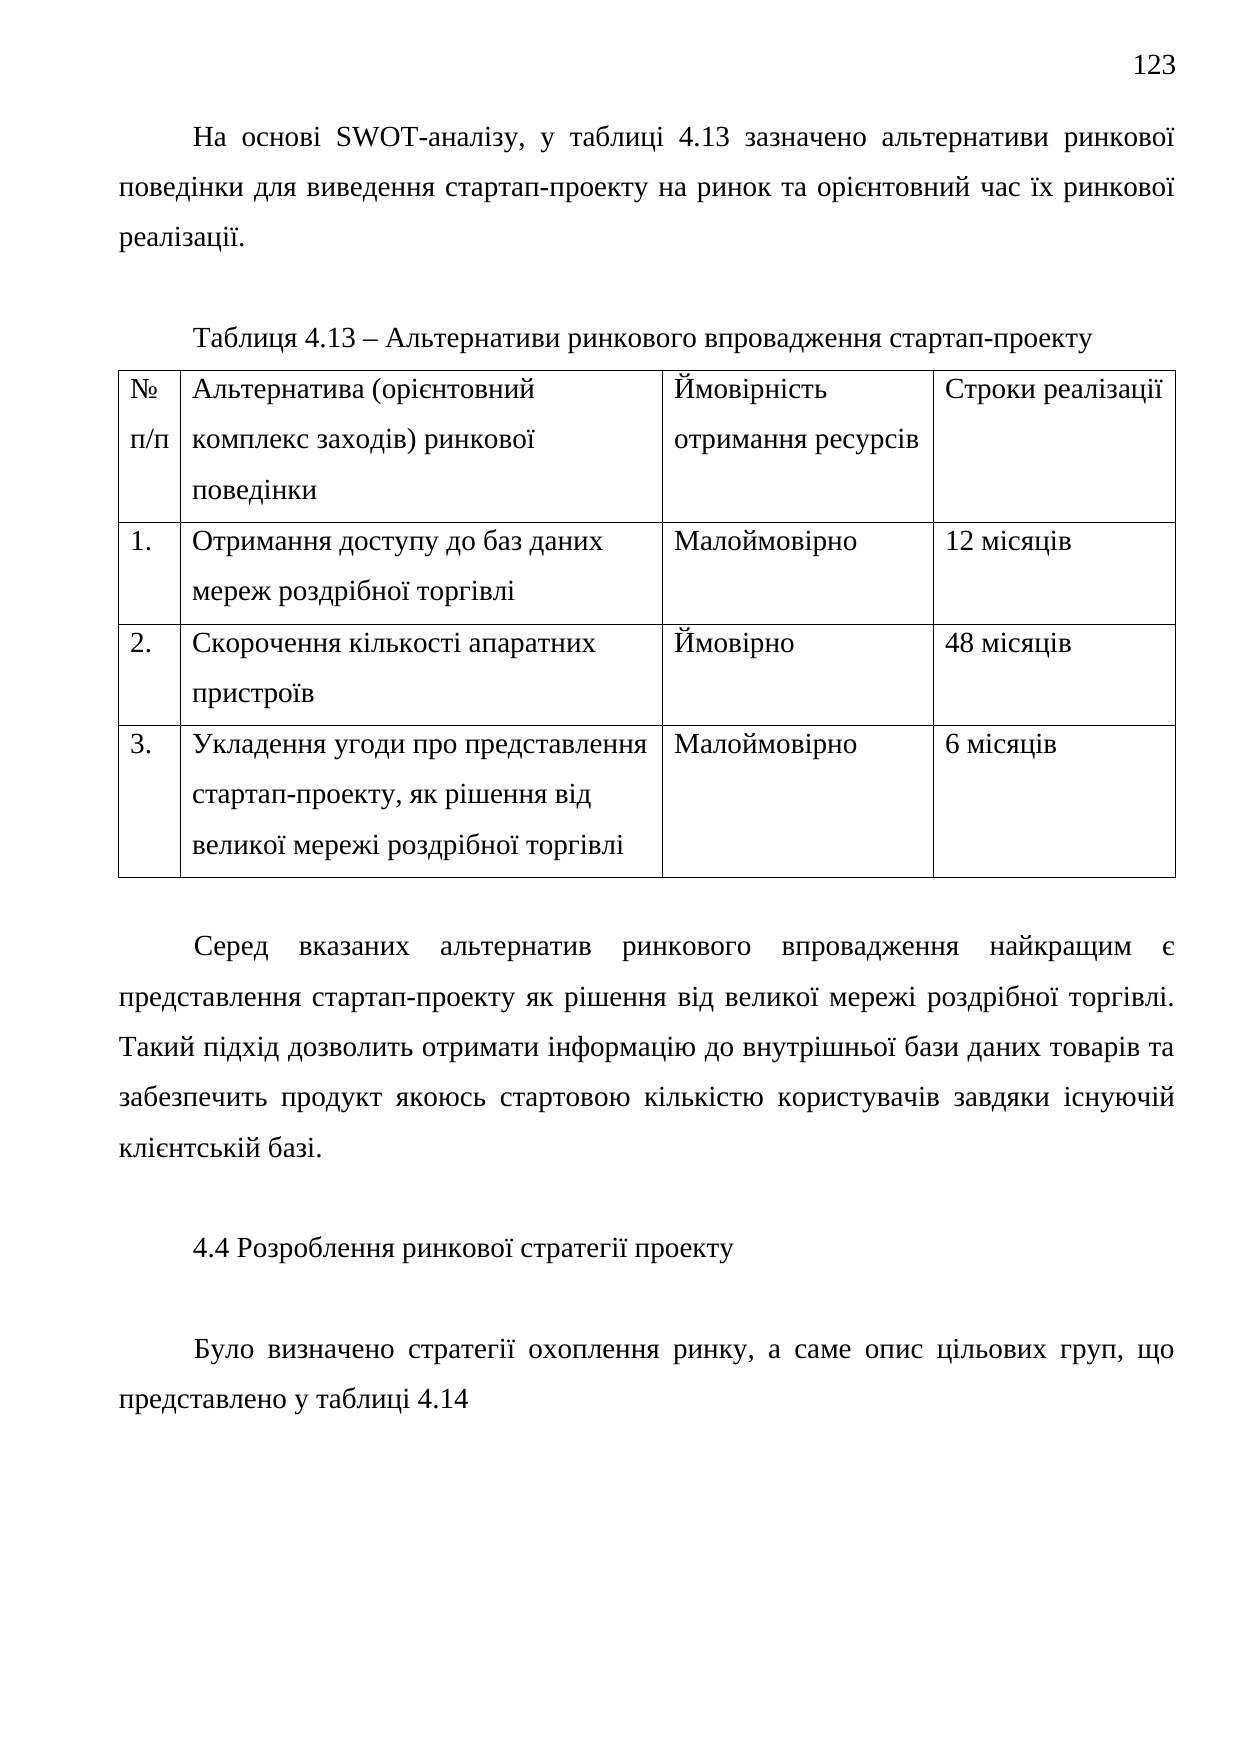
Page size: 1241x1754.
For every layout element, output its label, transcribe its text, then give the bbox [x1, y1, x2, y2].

table_cell Укладення угоди про представлення стартап-проекту, як рішення від великої мережі роздрібної торгівлі [181, 726, 662, 877]
table_header Ймовірність отримання ресурсів [663, 371, 933, 522]
text 4.4 Розроблення ринкової стратегії проекту [119, 1230, 1176, 1264]
text Було визначено стратегії охоплення ринку, а саме опис цільових груп, що представлено у таблиці 4.14 [119, 1331, 1176, 1415]
table_cell Отримання доступу до баз даних мереж роздрібної торгівлі [181, 523, 662, 624]
text Таблиця 4.13 – Альтернативи ринкового впровадження стартап-проекту [119, 320, 1191, 353]
table_header № п/п [119, 371, 180, 522]
text На основі SWOT-аналізу, у таблиці 4.13 зазначено альтернативи ринкової поведінки для виведення стартап-проекту на ринок та орієнтовний час їх ринкової реалізації. [119, 119, 1176, 253]
table_cell Скорочення кількості апаратних пристроїв [181, 625, 662, 725]
table_cell 6 місяців [934, 726, 1175, 877]
table_cell 3. [119, 726, 180, 877]
table_header Альтернатива (орієнтовний комплекс заходів) ринкової поведінки [181, 371, 662, 522]
table_cell Малоймовірно [663, 523, 933, 624]
table_cell Ймовірно [663, 625, 933, 725]
table_cell 12 місяців [934, 523, 1175, 624]
text Серед вказаних альтернатив ринкового впровадження найкращим є представлення стартап-проекту як рішення від великої мережі роздрібної торгівлі. Такий підхід дозволить отримати інформацію до внутрішньої бази даних товарів та забезпечить продукт якоюсь стартовою кількістю користувачів завдяки існуючій клієнтській базі. [119, 928, 1176, 1163]
table_cell 48 місяців [934, 625, 1175, 725]
table_cell Малоймовірно [663, 726, 933, 877]
table_cell 1. [119, 523, 180, 624]
table_header Строки реалізації [934, 371, 1175, 522]
table_cell 2. [119, 625, 180, 725]
